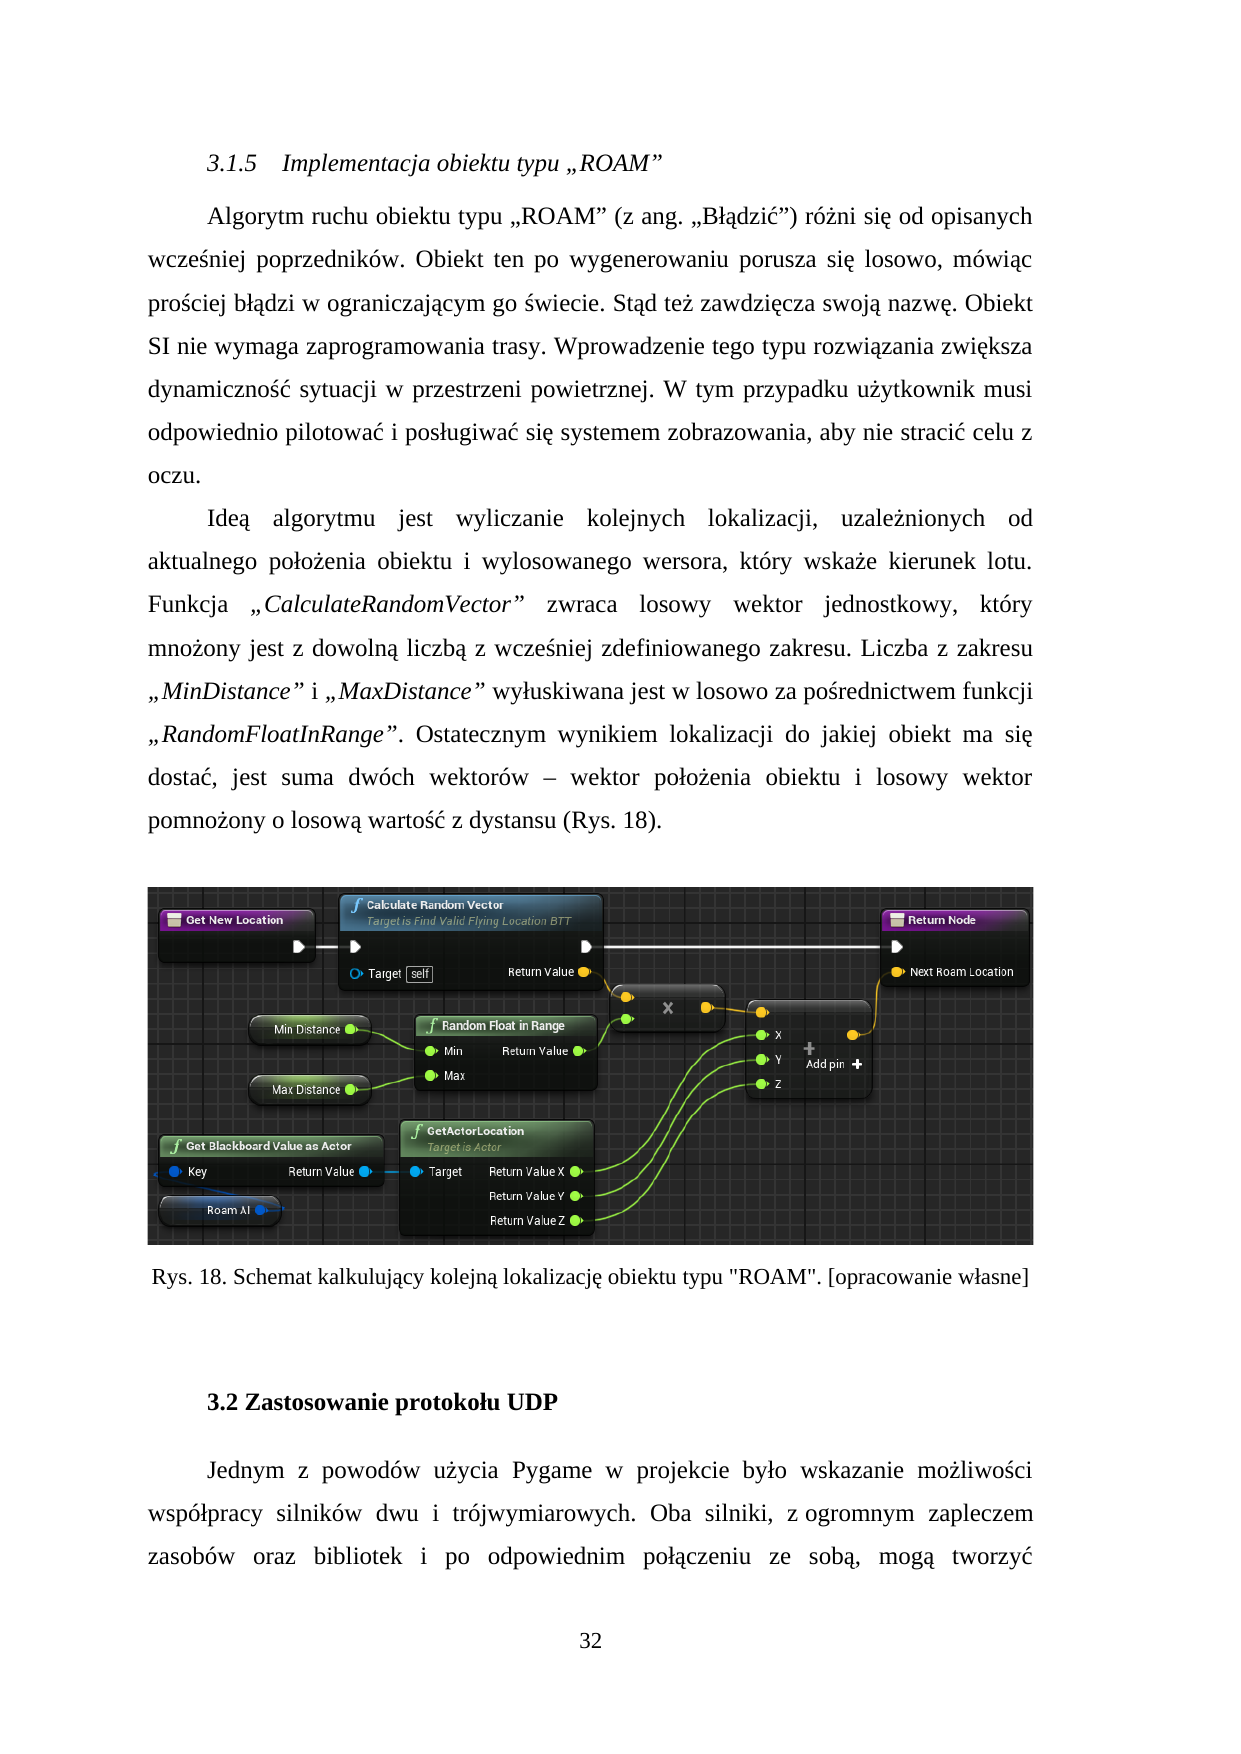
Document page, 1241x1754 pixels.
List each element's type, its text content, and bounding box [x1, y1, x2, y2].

subtitle Implementacja obiektu typu „ROAM” [207, 148, 1033, 176]
text Ideą algorytmu jest wyliczanie kolejnych lokalizacji, uzależnionych od aktualnego położenia obiektu i wylosowanego wersora, który wskaże kierunek lotu. Funkcja „CalculateRandomVector” zwraca losowy wektor jednostkowy, który mnożony jest z dowolną liczbą z wcześniej zdefiniowanego zakresu. Liczba z zakresu „MinDistance” i „MaxDistance” wyłuskiwana jest w losowo za pośrednictwem funkcji „RandomFloatInRange”. Ostatecznym wynikiem lokalizacji do jakiej obiekt ma się dostać, jest suma dwóch wektorów – wektor położenia obiektu i losowy wektor pomnożony o losową wartość z dystansu (Rys. 18). [148, 503, 1033, 834]
subtitle Zastosowanie protokołu UDP [207, 1387, 1033, 1416]
text Algorytm ruchu obiektu typu „ROAM” (z ang. „Błądzić”) różni się od opisanych wcześniej poprzedników. Obiekt ten po wygenerowaniu porusza się losowo, mówiąc prościej błądzi w ograniczającym go świecie. Stąd też zawdzięcza swoją nazwę. Obiekt SI nie wymaga zaprogramowania trasy. Wprowadzenie tego typu rozwiązania zwiększa dynamiczność sytuacji w przestrzeni powietrznej. W tym przypadku użytkownik musi odpowiednio pilotować i posługiwać się systemem zobrazowania, aby nie stracić celu z oczu. [148, 201, 1033, 489]
text Rys. 18. Schemat kalkulujący kolejną lokalizację obiektu typu "ROAM". [opracowanie własne] [148, 1263, 1033, 1290]
picture [147, 887, 1034, 1245]
